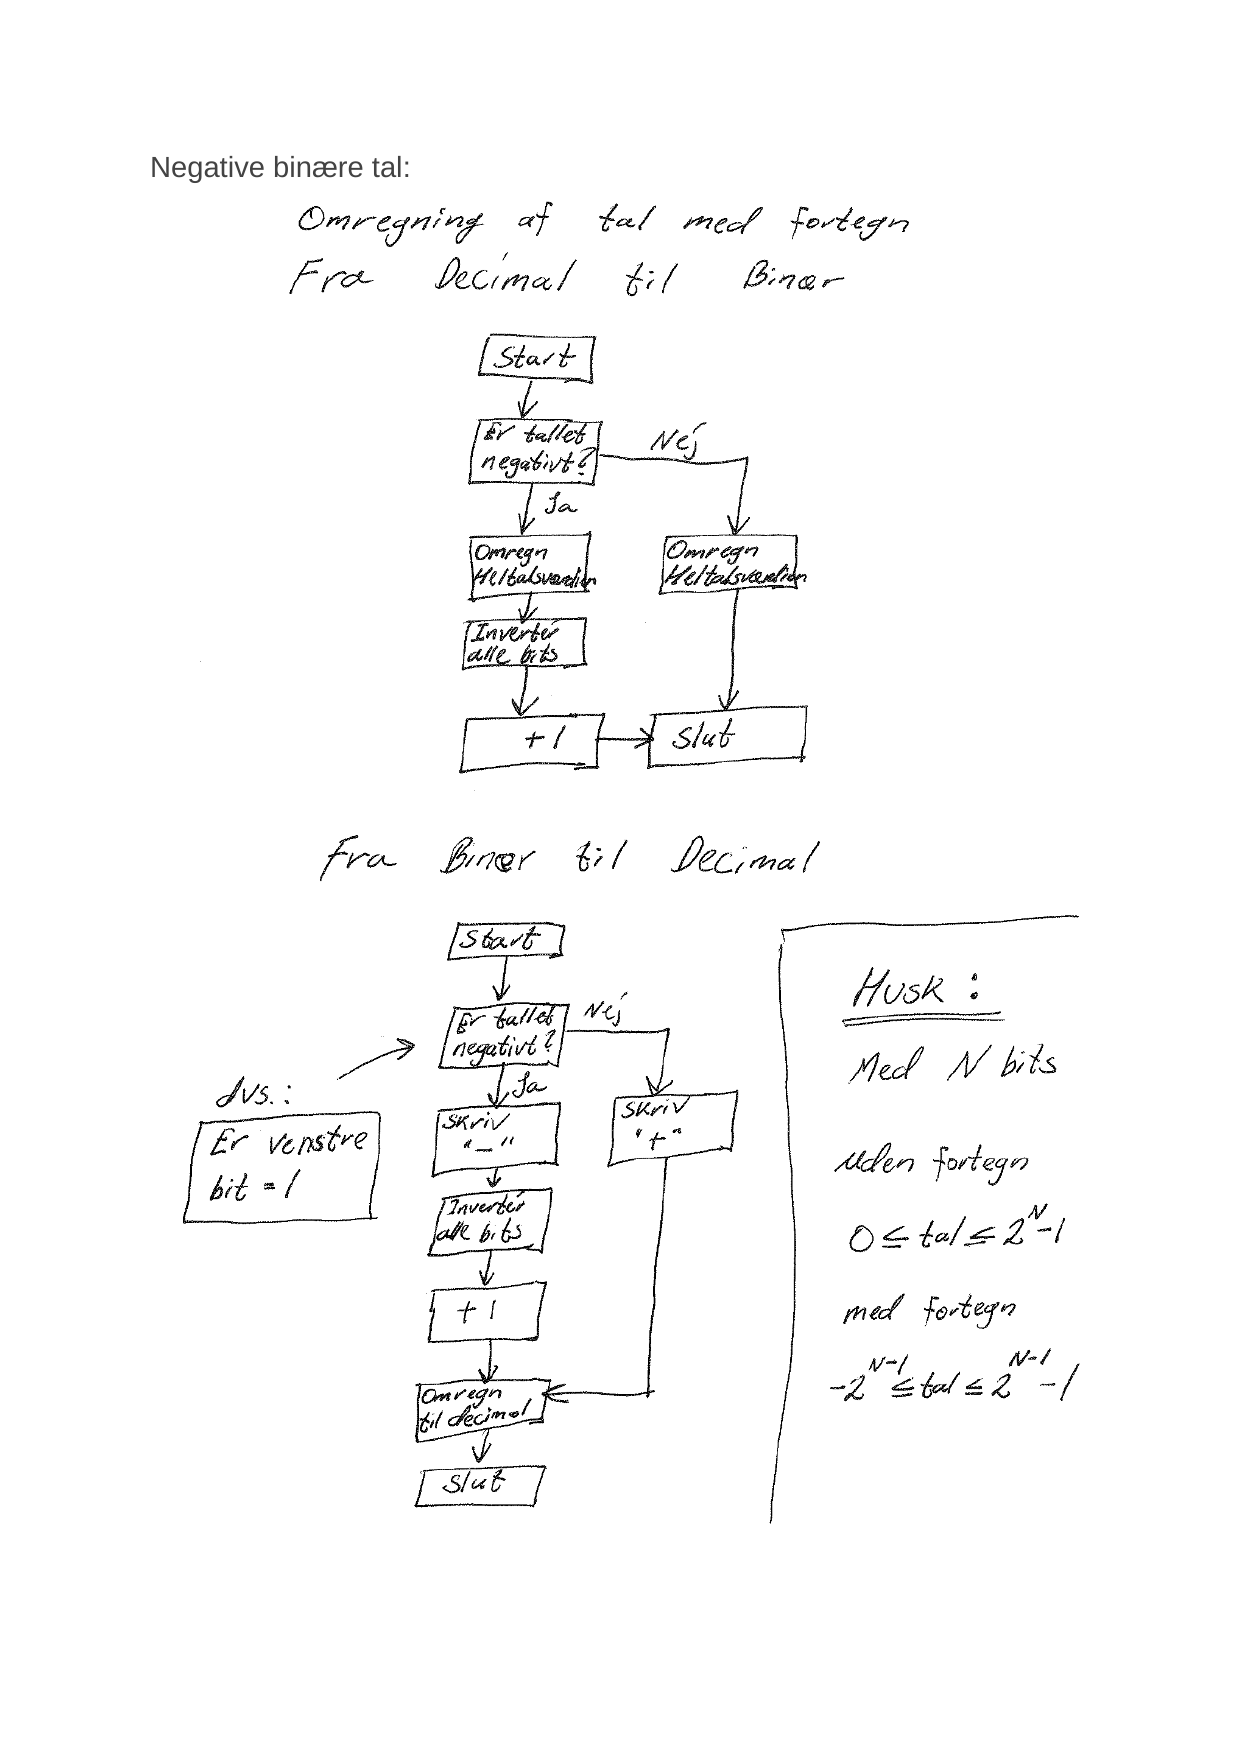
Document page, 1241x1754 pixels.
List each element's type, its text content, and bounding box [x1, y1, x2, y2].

picture [150, 196, 1091, 1526]
subtitle Negative binære tal: [150, 150, 1090, 183]
